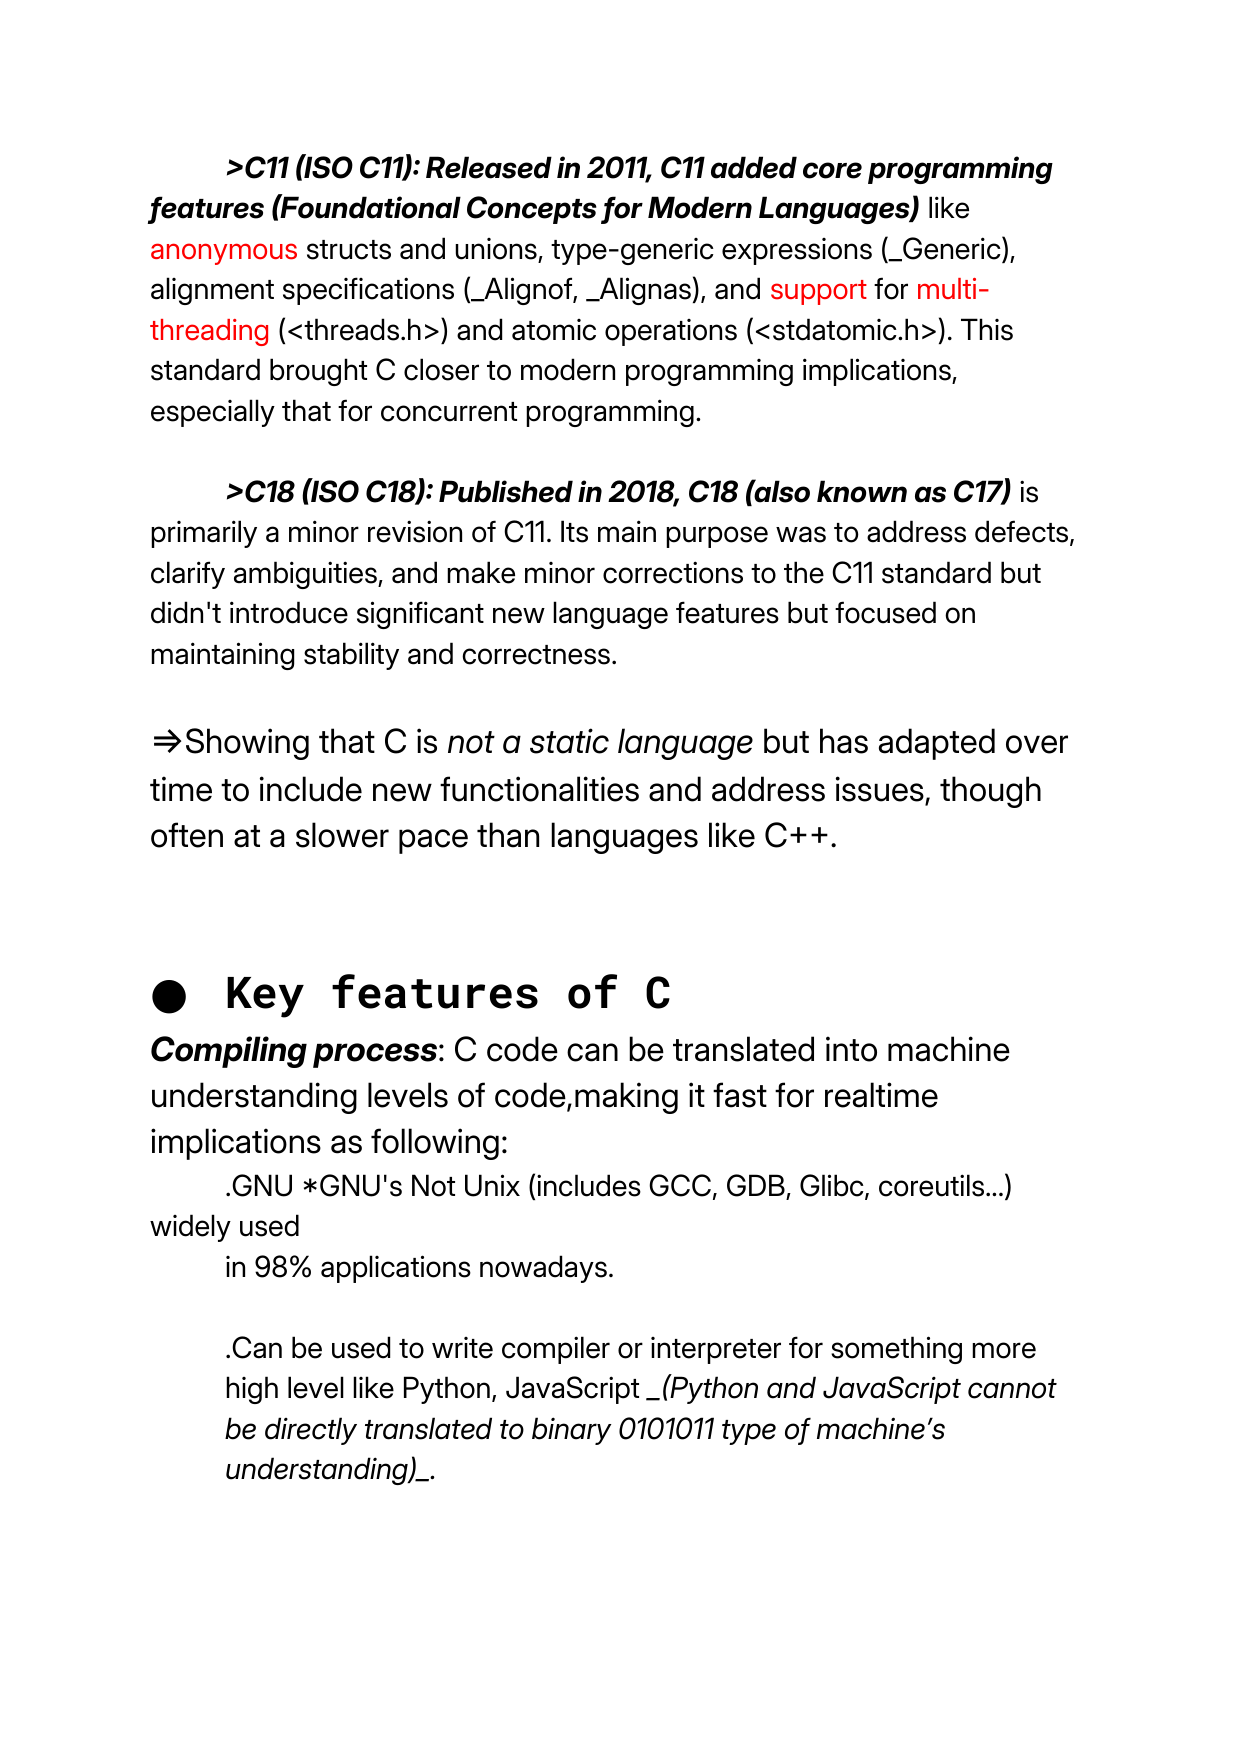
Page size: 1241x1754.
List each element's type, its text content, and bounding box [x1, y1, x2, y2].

text Compiling process: C code can be translated into machine understanding levels of code,making it fast for realtime implications as following: [150, 1029, 1090, 1162]
text in 98% applications nowadays. [225, 1249, 1090, 1284]
text .Can be used to write compiler or interpreter for something more high level like Python, JavaScript _(Python and JavaScript cannot be directly translated to binary 0101011 type of machine’s understanding)_. [225, 1330, 1090, 1487]
list Key features of C [150, 962, 1090, 1020]
text >C18 (ISO C18): Published in 2018, C18 (also known as C17) is primarily a minor revision of C11. Its main purpose was to address defects, clarify ambiguities, and make minor corrections to the C11 standard but didn't introduce significant new language features but focused on maintaining stability and correctness. [150, 474, 1090, 672]
text ⇒Showing that C is not a static language but has adapted over time to include new functionalities and address issues, though often at a slower pace than languages like C++. [150, 717, 1090, 855]
text .GNU *GNU's Not Unix (includes GCC, GDB, Glibc, coreutils...) widely used [150, 1168, 1090, 1244]
text >C11 (ISO C11): Released in 2011, C11 added core programming features (Foundational Concepts for Modern Languages) like anonymous structs and unions, type-generic expressions (_Generic), alignment specifications (_Alignof, _Alignas), and support for multi-threading (<threads.h>) and atomic operations (<stdatomic.h>). This standard brought C closer to modern programming implications, especially that for concurrent programming. [150, 150, 1090, 428]
